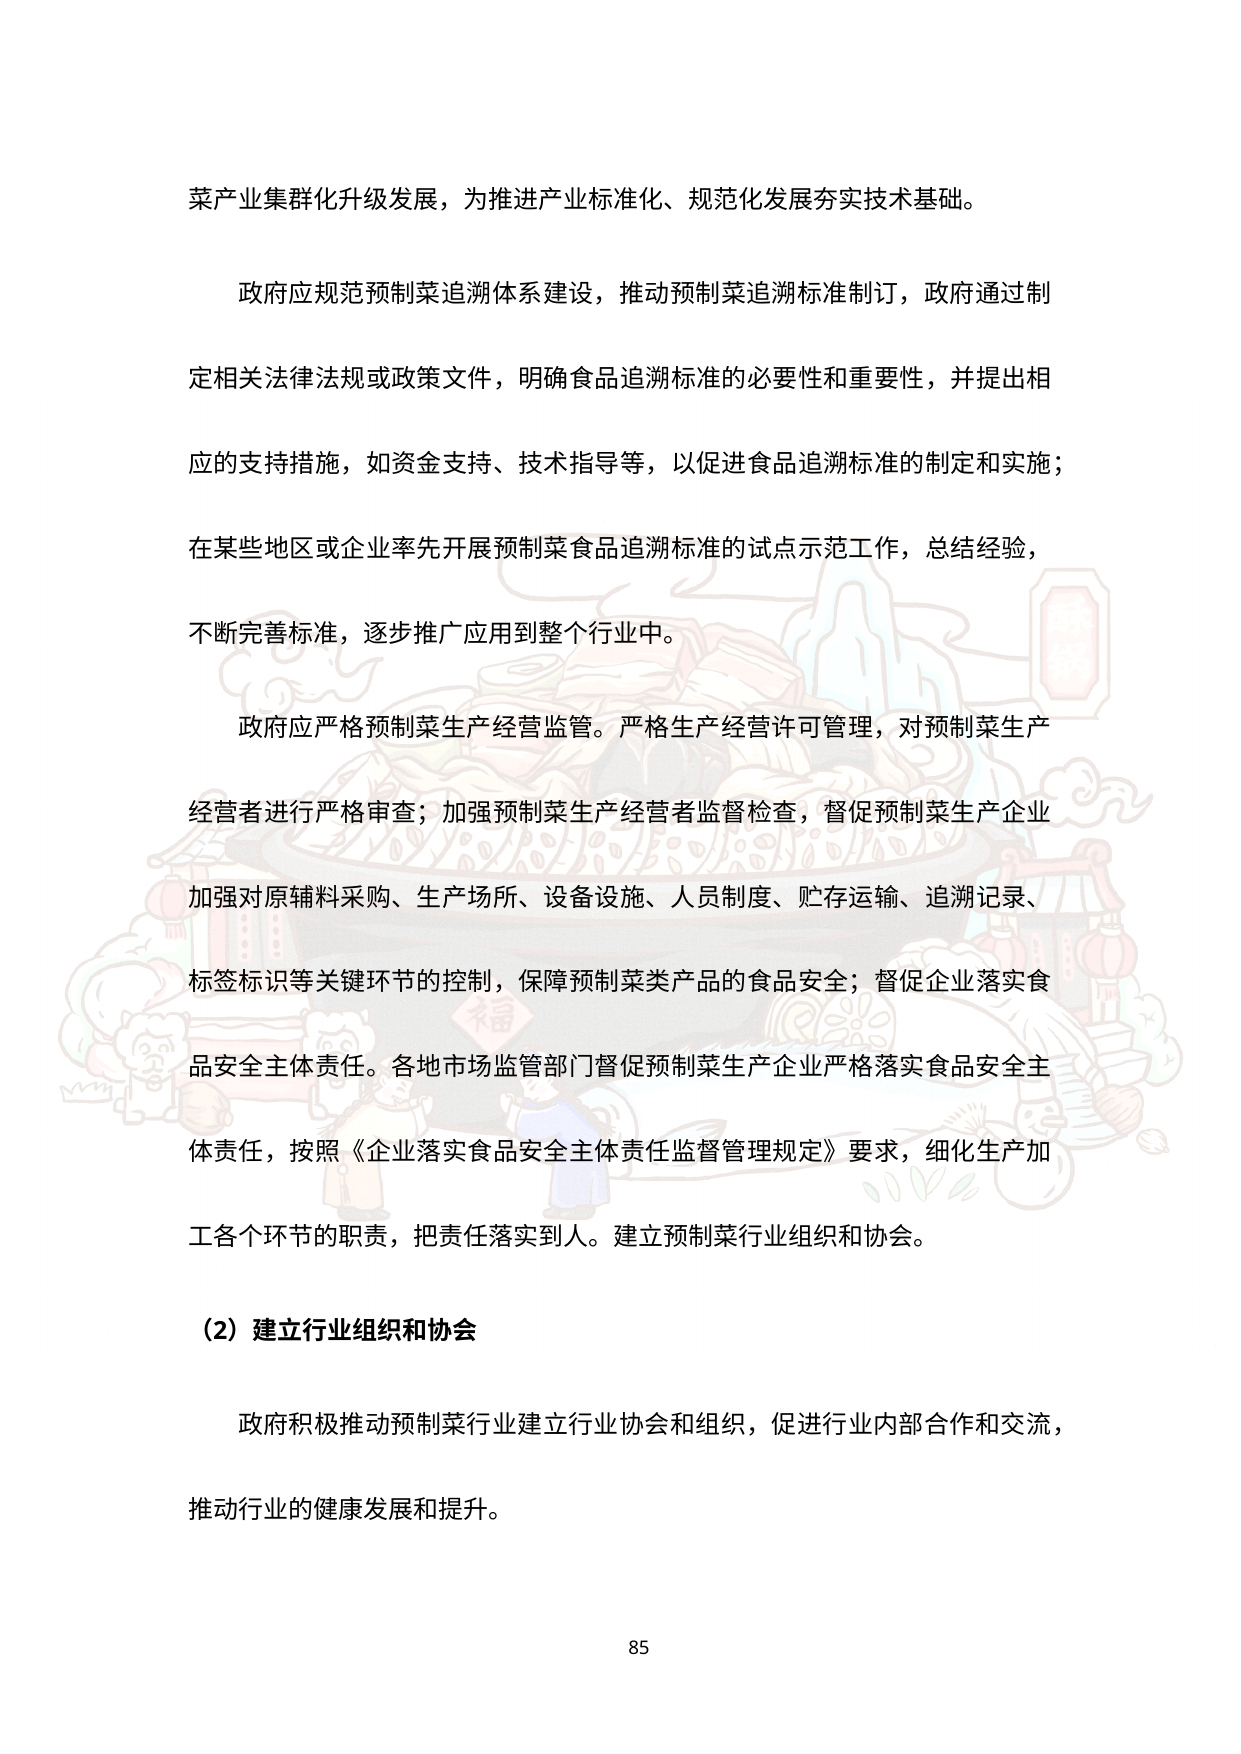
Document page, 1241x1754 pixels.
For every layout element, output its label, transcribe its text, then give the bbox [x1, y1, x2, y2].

text 政府应严格预制菜生产经营监管。严格生产经营许可管理，对预制菜生产经营者进行严格审查；加强预制菜生产经营者监督检查，督促预制菜生产企业加强对原辅料采购、生产场所、设备设施、人员制度、贮存运输、追溯记录、标签标识等关键环节的控制，保障预制菜类产品的食品安全；督促企业落实食品安全主体责任。各地市场监管部门督促预制菜生产企业严格落实食品安全主体责任，按照《企业落实食品安全主体责任监督管理规定》要求，细化生产加工各个环节的职责，把责任落实到人。建立预制菜行业组织和协会。 [188, 691, 1052, 1269]
subtitle （2）建立行业组织和协会 [188, 1295, 1052, 1363]
text 政府应规范预制菜追溯体系建设，推动预制菜追溯标准制订，政府通过制定相关法律法规或政策文件，明确食品追溯标准的必要性和重要性，并提出相应的支持措施，如资金支持、技术指导等，以促进食品追溯标准的制定和实施；在某些地区或企业率先开展预制菜食品追溯标准的试点示范工作，总结经验，不断完善标准，逐步推广应用到整个行业中。 [188, 258, 1052, 665]
text 政府积极推动预制菜行业建立行业协会和组织，促进行业内部合作和交流，推动行业的健康发展和提升。 [188, 1389, 1052, 1541]
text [188, 164, 1052, 232]
